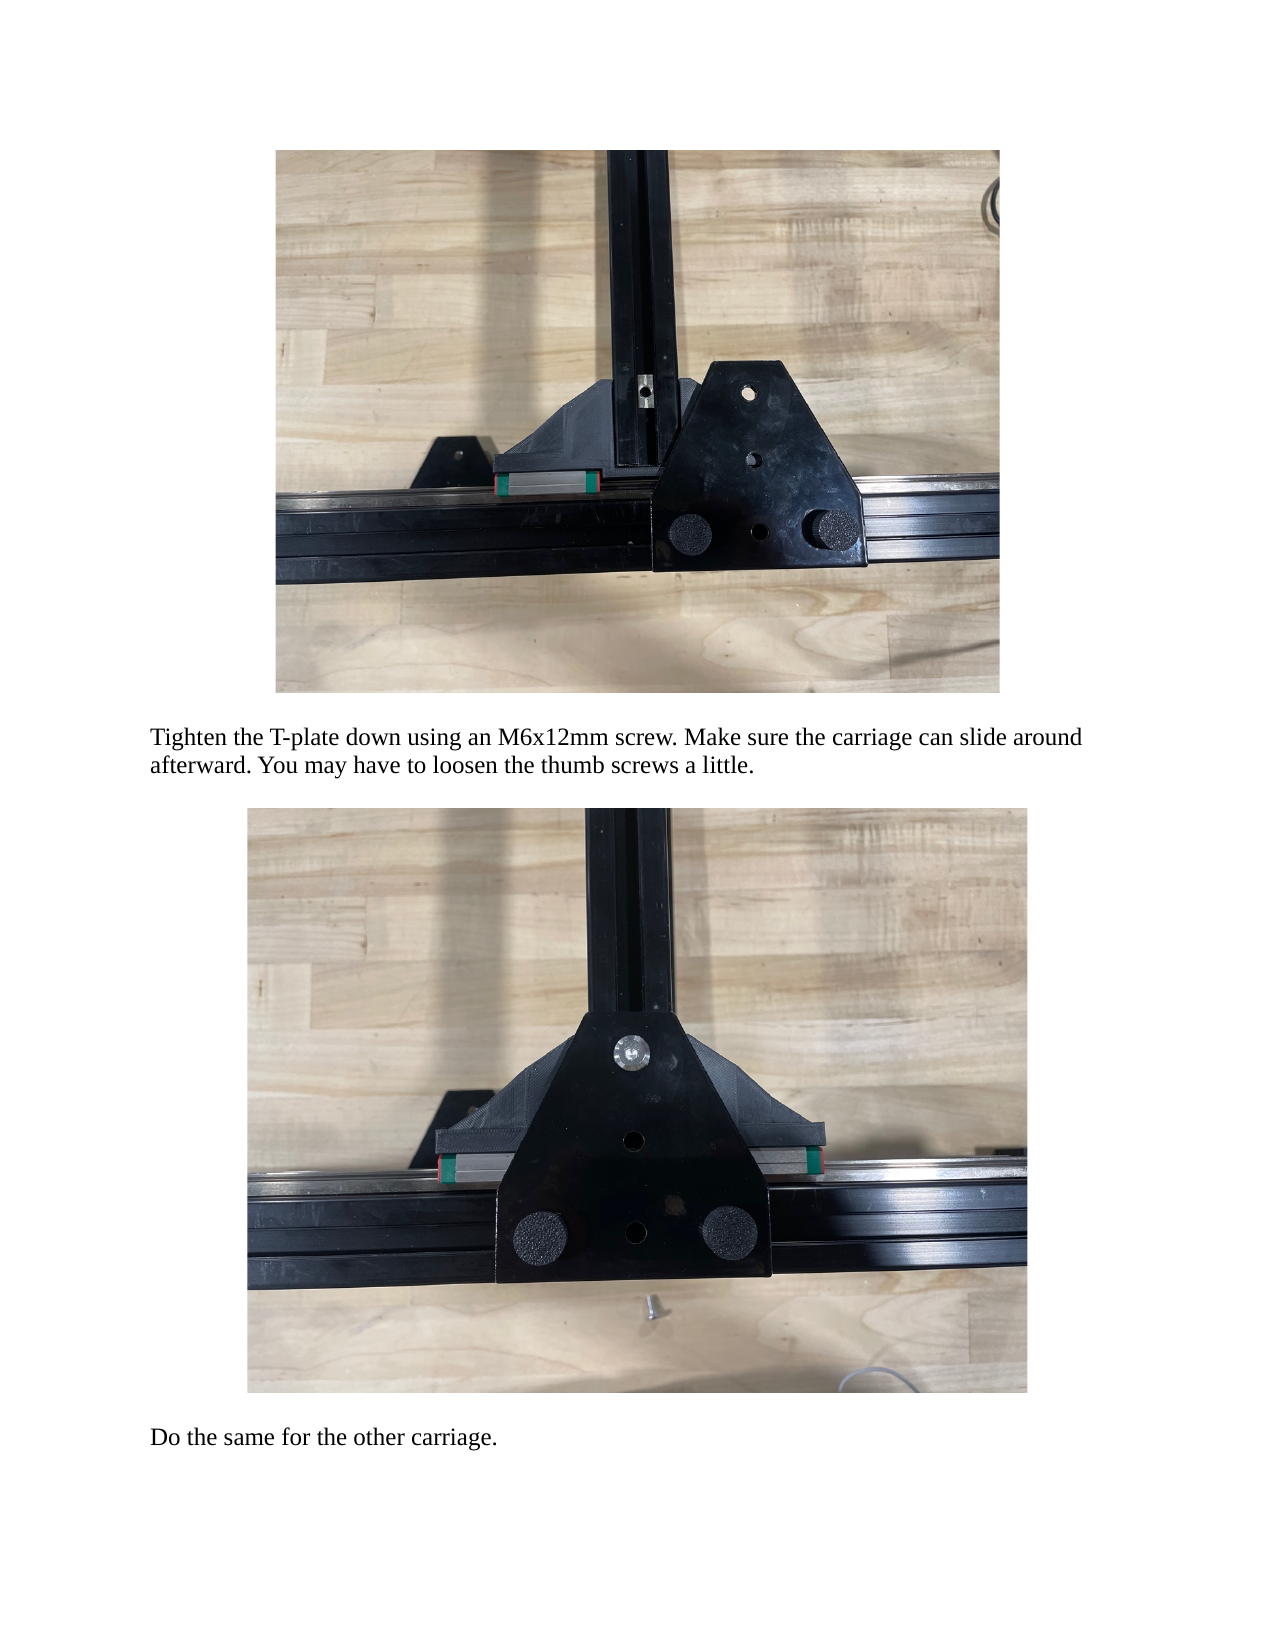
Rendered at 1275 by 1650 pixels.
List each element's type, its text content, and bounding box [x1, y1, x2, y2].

text Tighten the T-plate down using an M6x12mm screw. Make sure the carriage can slide around afterward. You may have to loosen the thumb screws a little. [150, 722, 1125, 779]
picture [247, 808, 1028, 1393]
text Do the same for the other carriage. [150, 1422, 1125, 1451]
picture [275, 150, 1000, 693]
